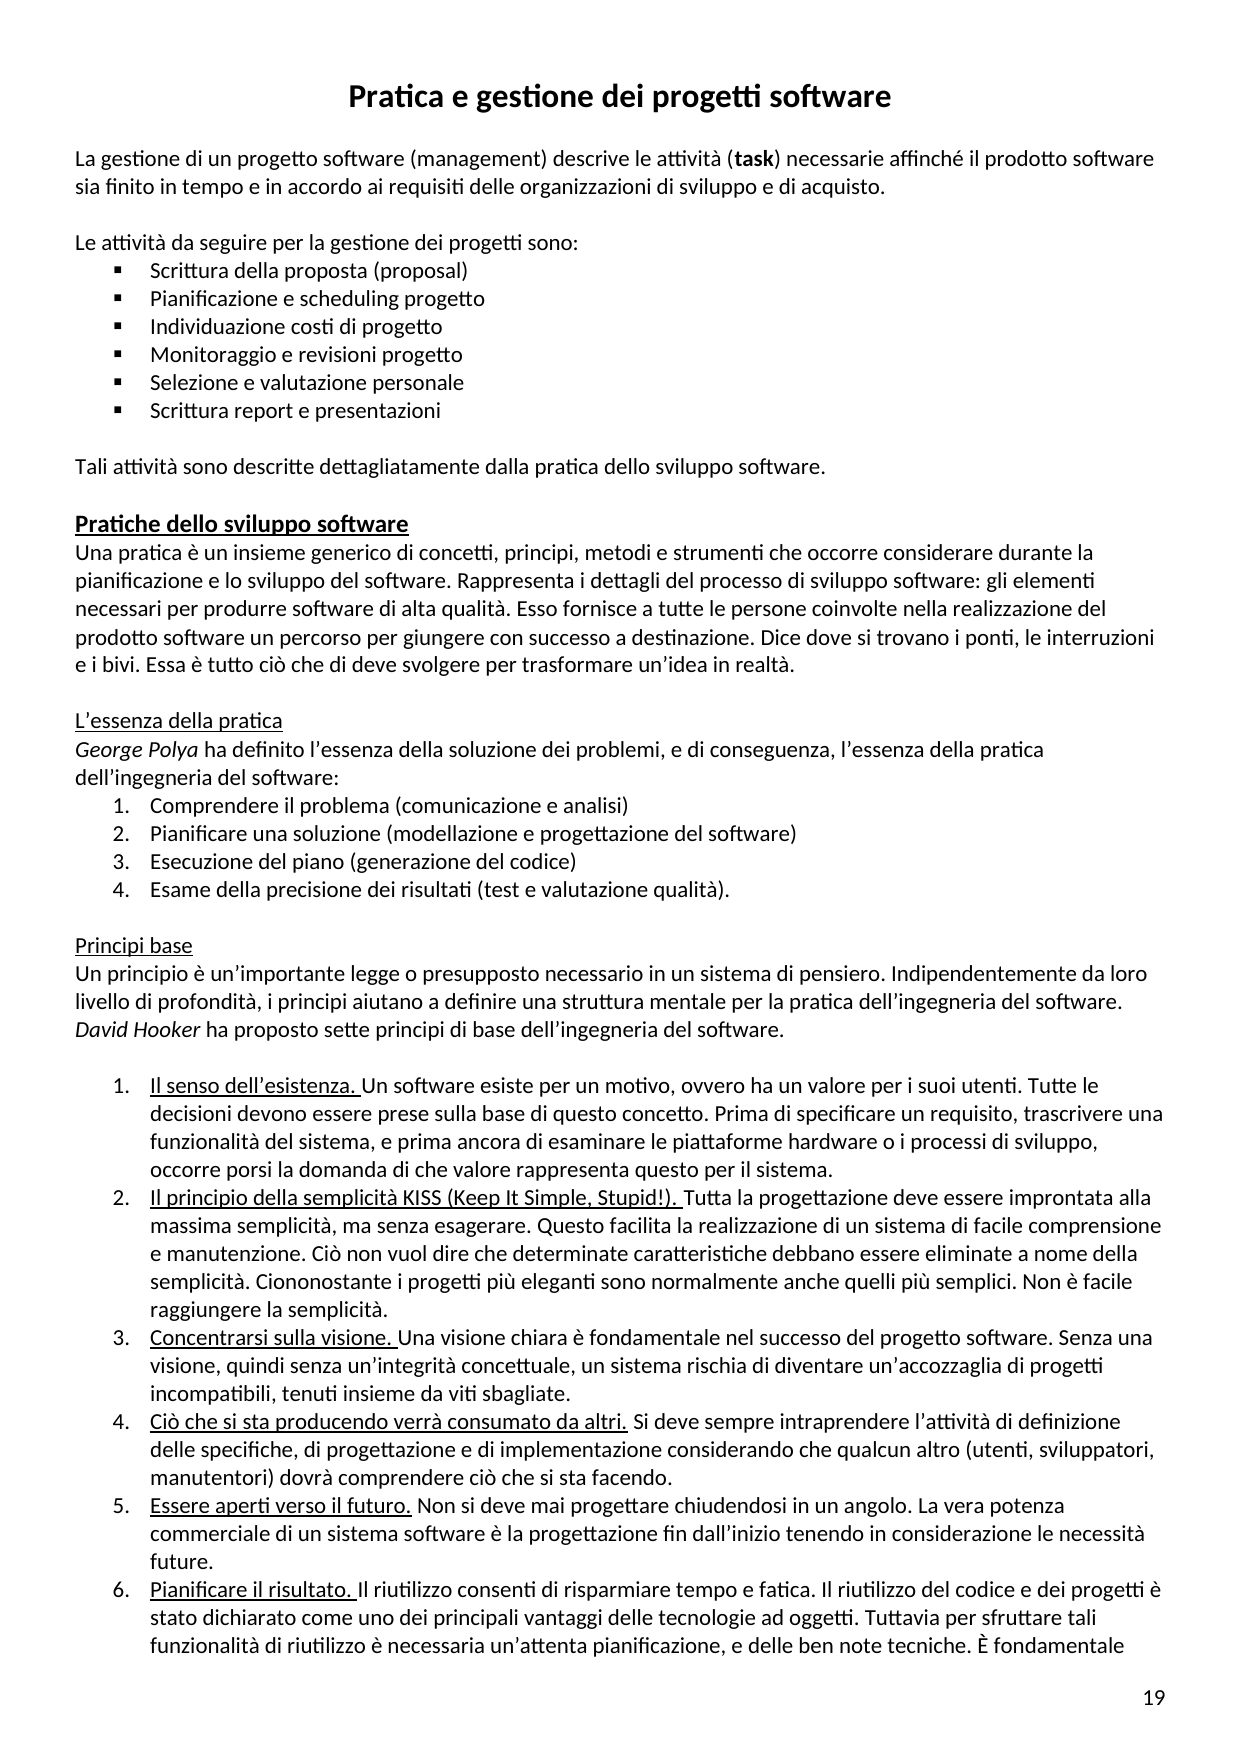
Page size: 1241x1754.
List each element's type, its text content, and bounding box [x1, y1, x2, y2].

list Individuazione costi di progetto [112, 312, 1165, 340]
list Il principio della semplicità KISS (Keep It Simple, Stupid!). Tutta la progettazione deve essere improntata alla massima semplicità, ma senza esagerare. Questo facilita la realizzazione di un sistema di facile comprensione e manutenzione. Ciò non vuol dire che determinate caratteristiche debbano essere eliminate a nome della semplicità. Ciononostante i progetti più eleganti sono normalmente anche quelli più semplici. Non è facile raggiungere la semplicità. [112, 1183, 1165, 1323]
list Concentrarsi sulla visione. Una visione chiara è fondamentale nel successo del progetto software. Senza una visione, quindi senza un’integrità concettuale, un sistema rischia di diventare un’accozzaglia di progetti incompatibili, tenuti insieme da viti sbagliate. [112, 1323, 1165, 1407]
text L’essenza della pratica [75, 707, 1165, 735]
subtitle Pratiche dello sviluppo software [75, 508, 1165, 538]
list Scrittura della proposta (proposal) [112, 256, 1165, 284]
list Pianificazione e scheduling progetto [112, 284, 1165, 312]
list Ciò che si sta producendo verrà consumato da altri. Si deve sempre intraprendere l’attività di definizione delle specifiche, di progettazione e di implementazione considerando che qualcun altro (utenti, sviluppatori, manutentori) dovrà comprendere ciò che si sta facendo. [112, 1407, 1165, 1491]
text Principi base [75, 931, 1165, 959]
list Esame della precisione dei risultati (test e valutazione qualità). [112, 875, 1165, 903]
text Le attività da seguire per la gestione dei progetti sono: [75, 228, 1165, 256]
list Essere aperti verso il futuro. Non si deve mai progettare chiudendosi in un angolo. La vera potenza commerciale di un sistema software è la progettazione fin dall’inizio tenendo in considerazione le necessità future. [112, 1491, 1165, 1575]
text Una pratica è un insieme generico di concetti, principi, metodi e strumenti che occorre considerare durante la pianificazione e lo sviluppo del software. Rappresenta i dettagli del processo di sviluppo software: gli elementi necessari per produrre software di alta qualità. Esso fornisce a tutte le persone coinvolte nella realizzazione del prodotto software un percorso per giungere con successo a destinazione. Dice dove si trovano i ponti, le interruzioni e i bivi. Essa è tutto ciò che di deve svolgere per trasformare un’idea in realtà. [75, 538, 1165, 679]
list Monitoraggio e revisioni progetto [112, 340, 1165, 368]
text Un principio è un’importante legge o presupposto necessario in un sistema di pensiero. Indipendentemente da loro livello di profondità, i principi aiutano a definire una struttura mentale per la pratica dell’ingegneria del software. David Hooker ha proposto sette principi di base dell’ingegneria del software. [75, 959, 1165, 1043]
list Il senso dell’esistenza. Un software esiste per un motivo, ovvero ha un valore per i suoi utenti. Tutte le decisioni devono essere prese sulla base di questo concetto. Prima di specificare un requisito, trascrivere una funzionalità del sistema, e prima ancora di esaminare le piattaforme hardware o i processi di sviluppo, occorre porsi la domanda di che valore rappresenta questo per il sistema. [112, 1071, 1165, 1183]
text George Polya ha definito l’essenza della soluzione dei problemi, e di conseguenza, l’essenza della pratica dell’ingegneria del software: [75, 735, 1165, 791]
text La gestione di un progetto software (management) descrive le attività (task) necessarie affinché il prodotto software sia finito in tempo e in accordo ai requisiti delle organizzazioni di sviluppo e di acquisto. [75, 144, 1165, 200]
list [112, 1575, 1165, 1659]
list Selezione e valutazione personale [112, 368, 1165, 396]
list Pianificare una soluzione (modellazione e progettazione del software) [112, 819, 1165, 847]
list Scrittura report e presentazioni [112, 396, 1165, 424]
list Comprendere il problema (comunicazione e analisi) [112, 791, 1165, 819]
list Esecuzione del piano (generazione del codice) [112, 847, 1165, 875]
text Tali attività sono descritte dettagliatamente dalla pratica dello sviluppo software. [75, 452, 1165, 480]
subtitle Pratica e gestione dei progetti software [75, 75, 1165, 116]
